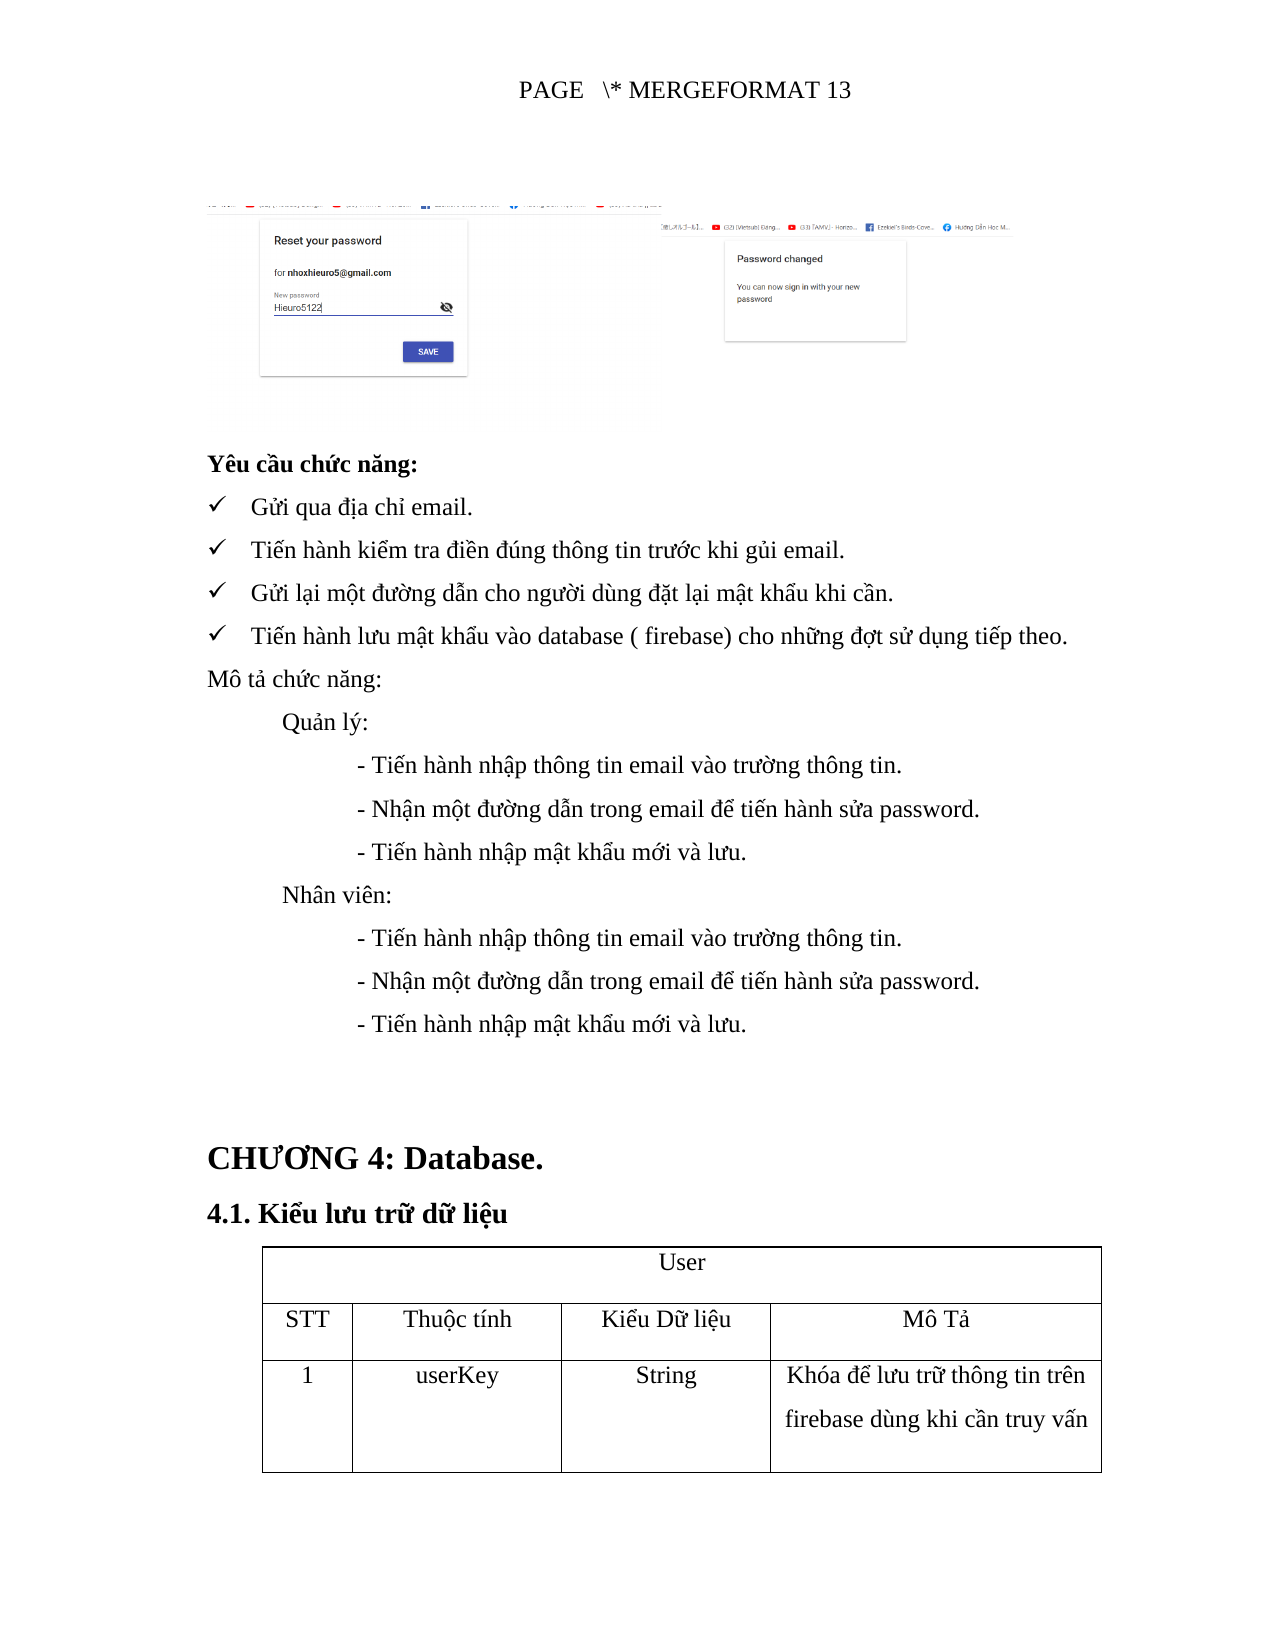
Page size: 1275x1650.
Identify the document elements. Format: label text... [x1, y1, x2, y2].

text 4.1. Kiểu lưu trữ dữ liệu [207, 1196, 1157, 1230]
table_cell Thuộc tính [353, 1304, 561, 1359]
text Yêu cầu chức năng: [207, 449, 1157, 477]
text - Tiến hành nhập mật khẩu mới và lưu. [207, 1009, 1157, 1038]
table_cell Kiểu Dữ liệu [562, 1304, 770, 1359]
text CHƯƠNG 4: Database. [207, 1139, 1157, 1177]
table_header User [263, 1248, 1101, 1303]
picture [206, 206, 1014, 432]
text - Tiến hành nhập mật khẩu mới và lưu. [207, 837, 1157, 866]
list Tiến hành lưu mật khẩu vào database ( firebase) cho những đợt sử dụng tiếp theo. [207, 621, 1157, 650]
text - Tiến hành nhập thông tin email vào trường thông tin. [207, 751, 1157, 779]
text Mô tả chức năng: [207, 664, 1157, 693]
text - Nhận một đường dẫn trong email để tiến hành sửa password. [207, 794, 1157, 822]
table_cell userKey [353, 1361, 561, 1472]
text - Tiến hành nhập thông tin email vào trường thông tin. [207, 923, 1157, 952]
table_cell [771, 1361, 1101, 1472]
text - Nhận một đường dẫn trong email để tiến hành sửa password. [207, 966, 1157, 995]
table_cell 1 [263, 1361, 352, 1472]
table_cell STT [263, 1304, 352, 1359]
table_cell String [562, 1361, 770, 1472]
text Quản lý: [207, 707, 1157, 736]
table_cell Mô Tả [771, 1304, 1101, 1359]
list Gửi qua địa chỉ email. [207, 492, 1157, 521]
list Gửi lại một đường dẫn cho người dùng đặt lại mật khẩu khi cần. [207, 578, 1157, 607]
text Nhân viên: [207, 880, 1157, 909]
list Tiến hành kiểm tra điền đúng thông tin trước khi gủi email. [207, 535, 1157, 564]
